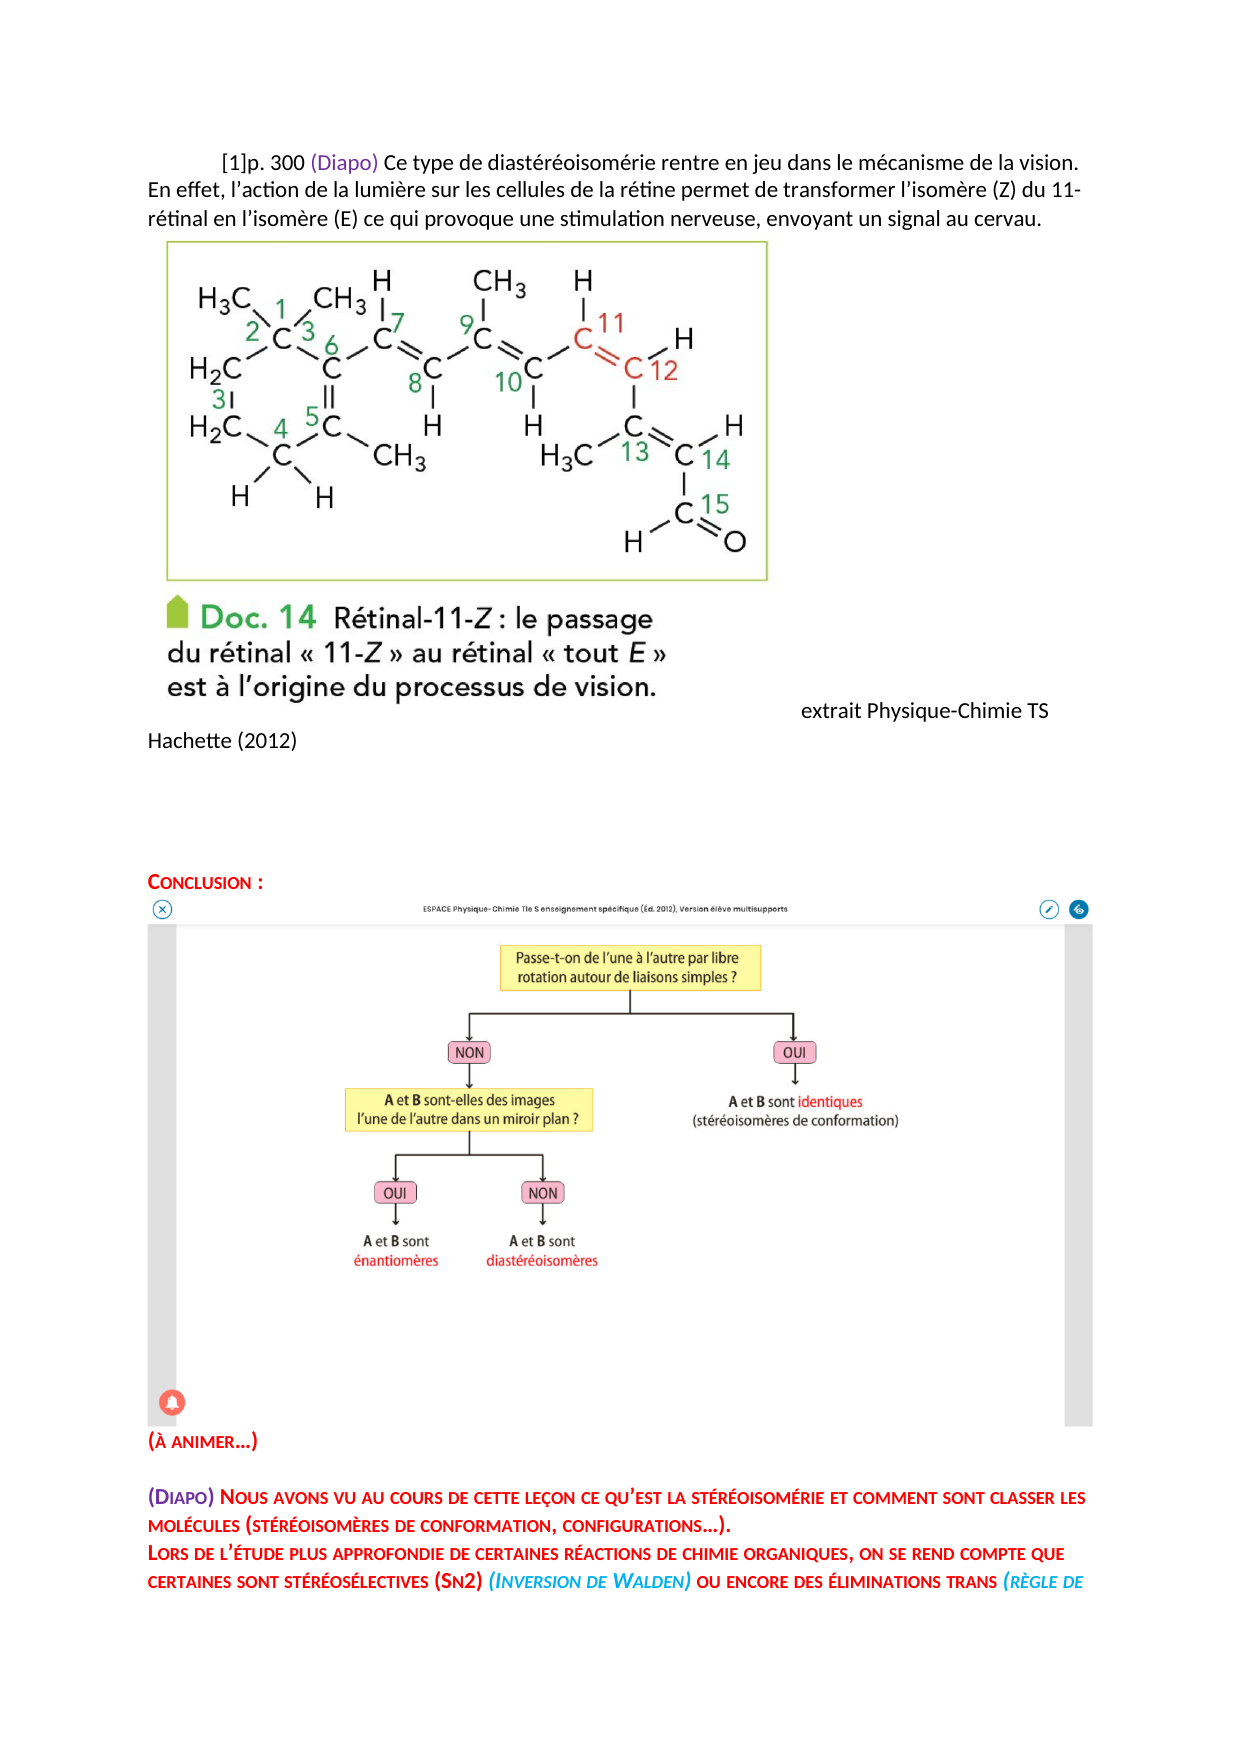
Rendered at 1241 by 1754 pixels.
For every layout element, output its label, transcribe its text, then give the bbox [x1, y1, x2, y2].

text (à animer…) [148, 1427, 1093, 1454]
picture [147, 894, 1093, 1427]
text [148, 1538, 1093, 1594]
picture [147, 231, 801, 719]
text Conclusion : [148, 867, 1093, 894]
text (Diapo) Nous avons vu au cours de cette leçon ce qu’est la stéréoisomérie et comment sont classer les molécules (stéréoisomères de conformation, configurations…). [148, 1482, 1093, 1538]
text [1]p. 300 (Diapo) Ce type de diastéréoisomérie rentre en jeu dans le mécanisme de la vision. En effet, l’action de la lumière sur les cellules de la rétine permet de transformer l’isomère (Z) du 11-rétinal en l’isomère (E) ce qui provoque une stimulation nerveuse, envoyant un signal au cervau. [148, 148, 1093, 232]
